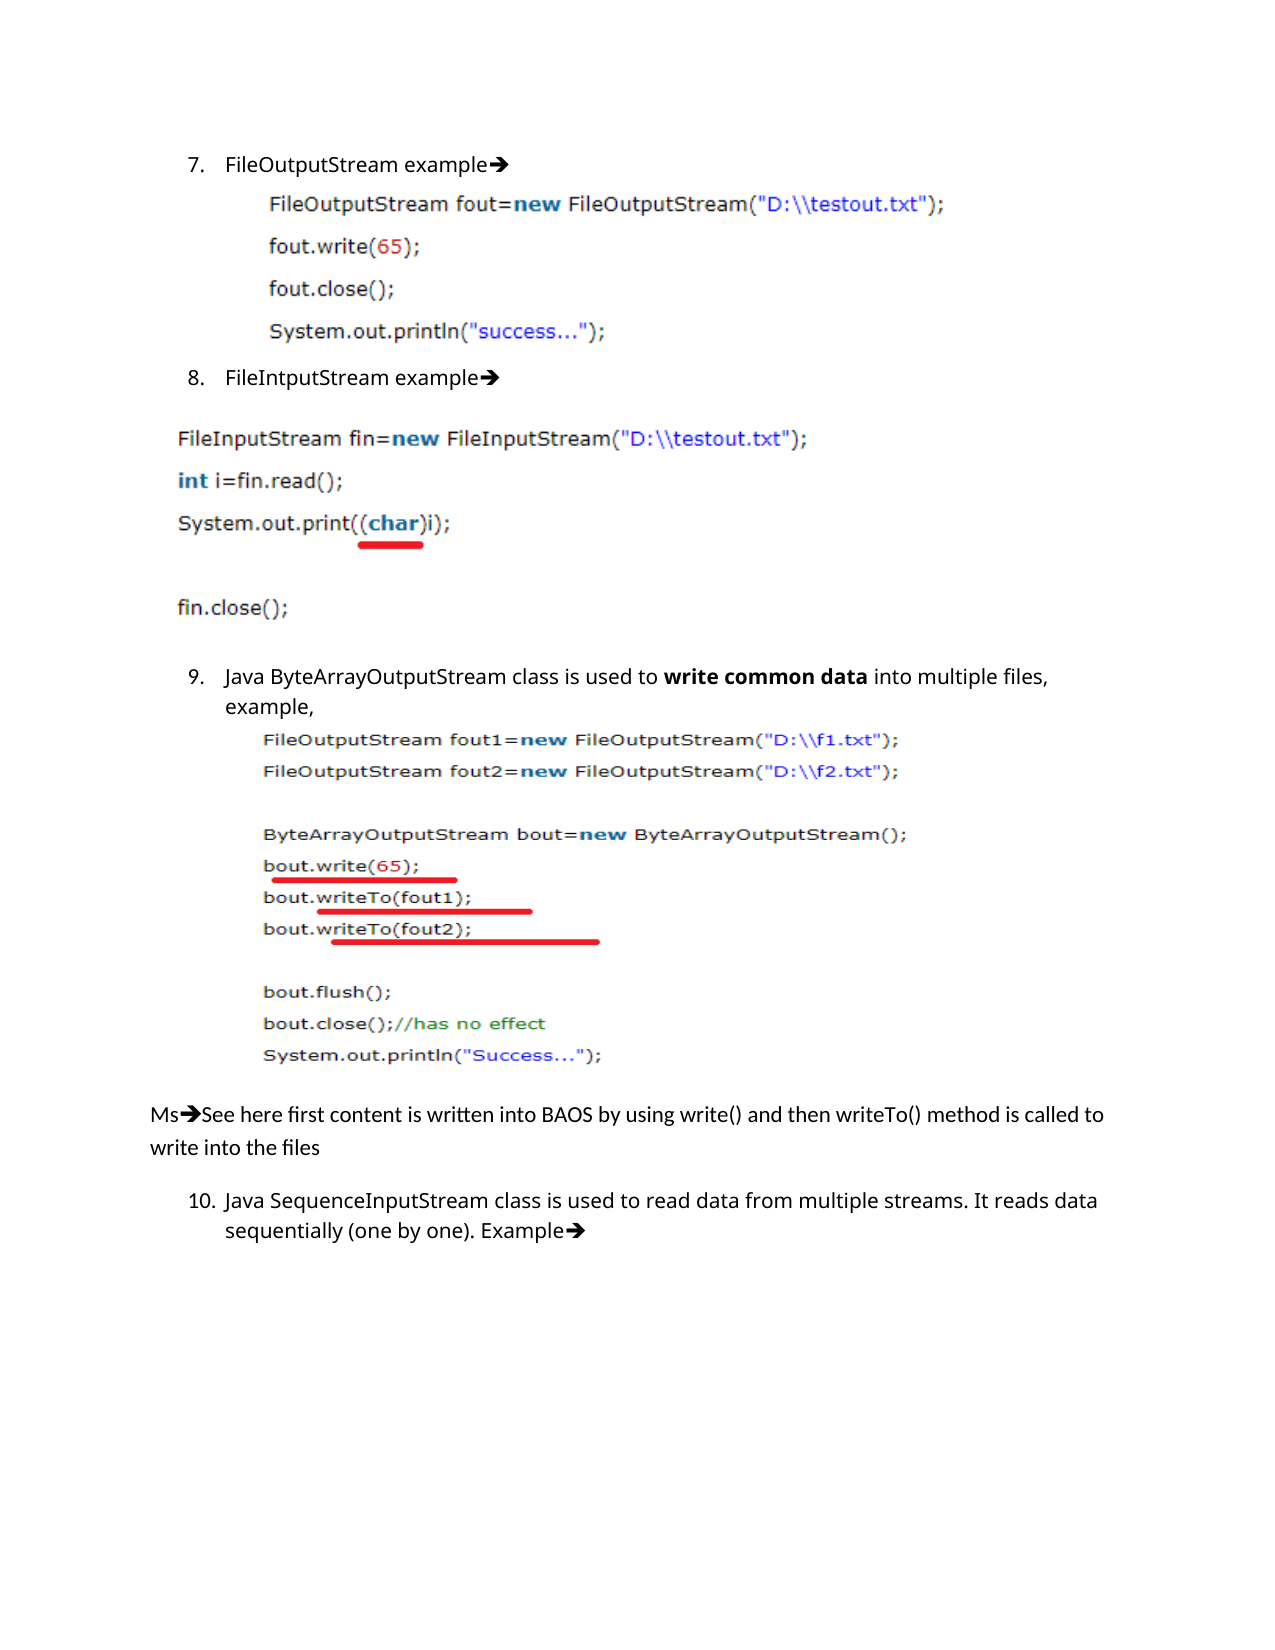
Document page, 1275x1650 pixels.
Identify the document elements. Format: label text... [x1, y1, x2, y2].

picture [225, 723, 1041, 1076]
list FileIntputStream example [479, 363, 1125, 391]
list Java SequenceInputStream class is used to read data from multiple streams. It reads data sequentially (one by one). Example [187, 1186, 1125, 1245]
list FileOutputStream example [488, 150, 1125, 178]
picture [225, 180, 1057, 359]
list Java ByteArrayOutputStream class is used to write common data into multiple files, example, [187, 662, 1125, 721]
picture [150, 410, 876, 637]
text MsSee here first content is written into BAOS by using write() and then writeTo() method is called to write into the files [150, 1101, 1125, 1161]
